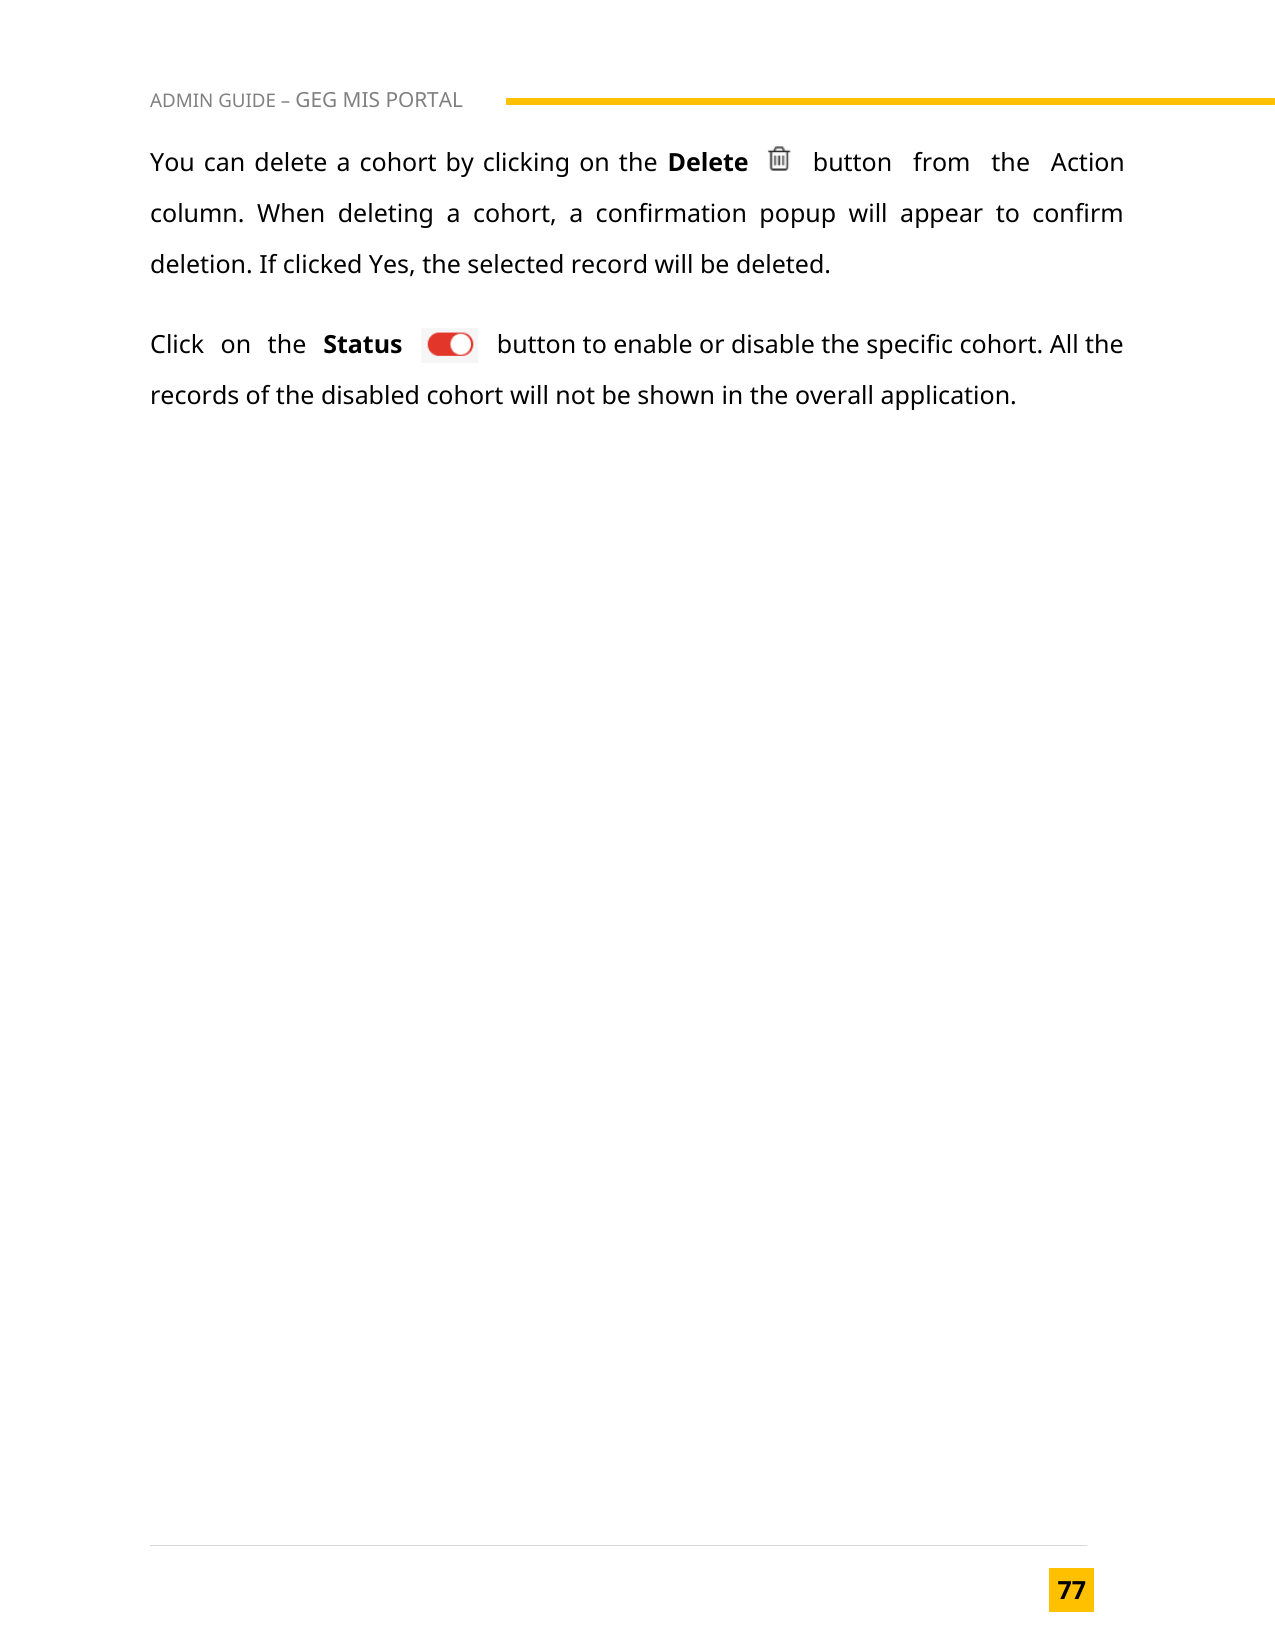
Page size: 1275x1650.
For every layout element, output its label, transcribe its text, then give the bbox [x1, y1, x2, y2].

picture [767, 144, 794, 178]
text You can delete a cohort by clicking on the Delete button from the Action column. When deleting a cohort, a confirmation popup will appear to confirm deletion. If clicked Yes, the selected record will be deleted. [150, 145, 1125, 281]
text Click on the Status button to enable or disable the specific cohort. All the records of the disabled cohort will not be shown in the overall application. [150, 327, 1125, 412]
picture [421, 328, 478, 363]
